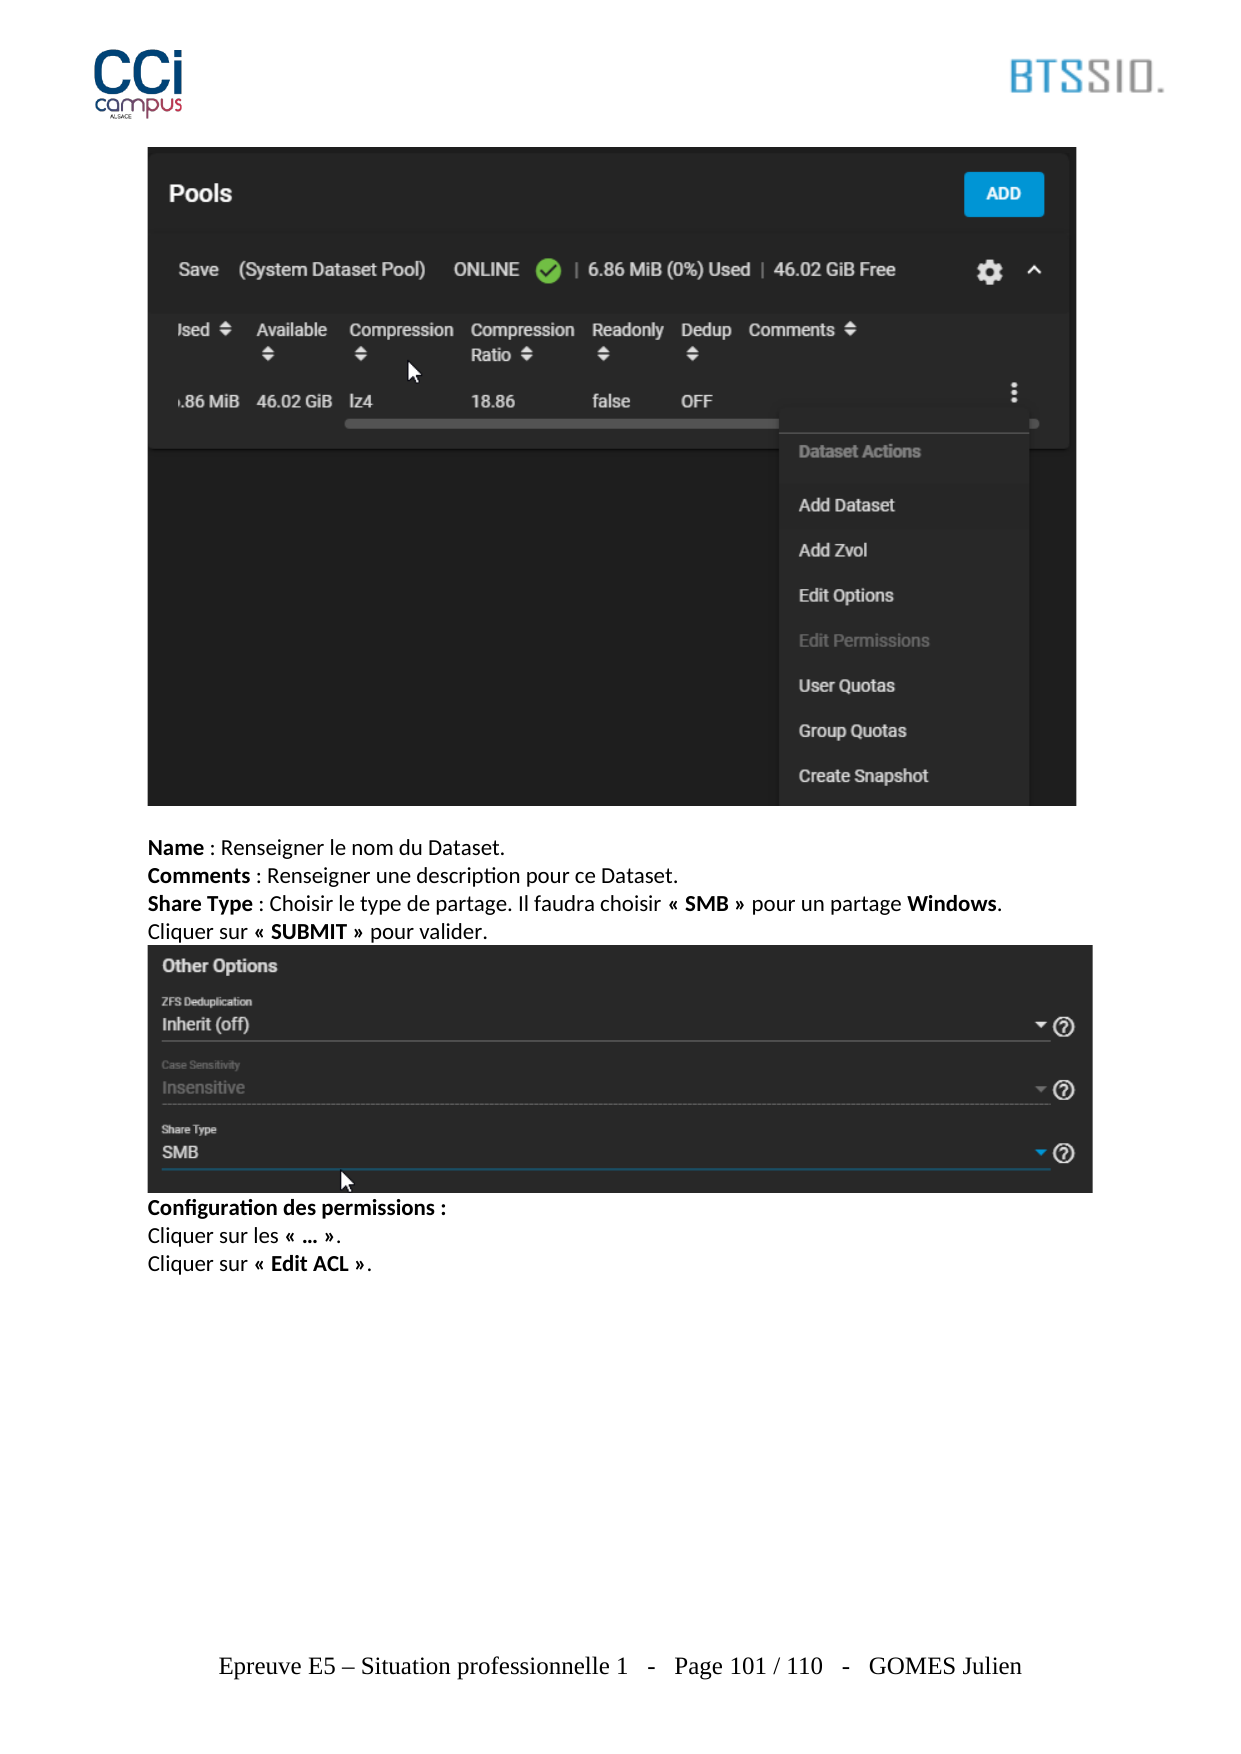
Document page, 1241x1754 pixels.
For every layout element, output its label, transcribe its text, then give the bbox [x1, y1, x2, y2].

picture [147, 945, 1093, 1193]
text Name : Renseigner le nom du Dataset. Comments : Renseigner une description pour ce Dataset. Share Type : Choisir le type de partage. Il faudra choisir « SMB » pour un partage Windows. Cliquer sur « SUBMIT » pour valider. [148, 833, 1093, 945]
picture [1004, 46, 1169, 104]
text Configuration des permissions : [148, 1193, 1093, 1221]
picture [81, 44, 194, 123]
picture [147, 147, 1077, 806]
text Cliquer sur les « … ». Cliquer sur « Edit ACL ». [148, 1221, 1093, 1277]
